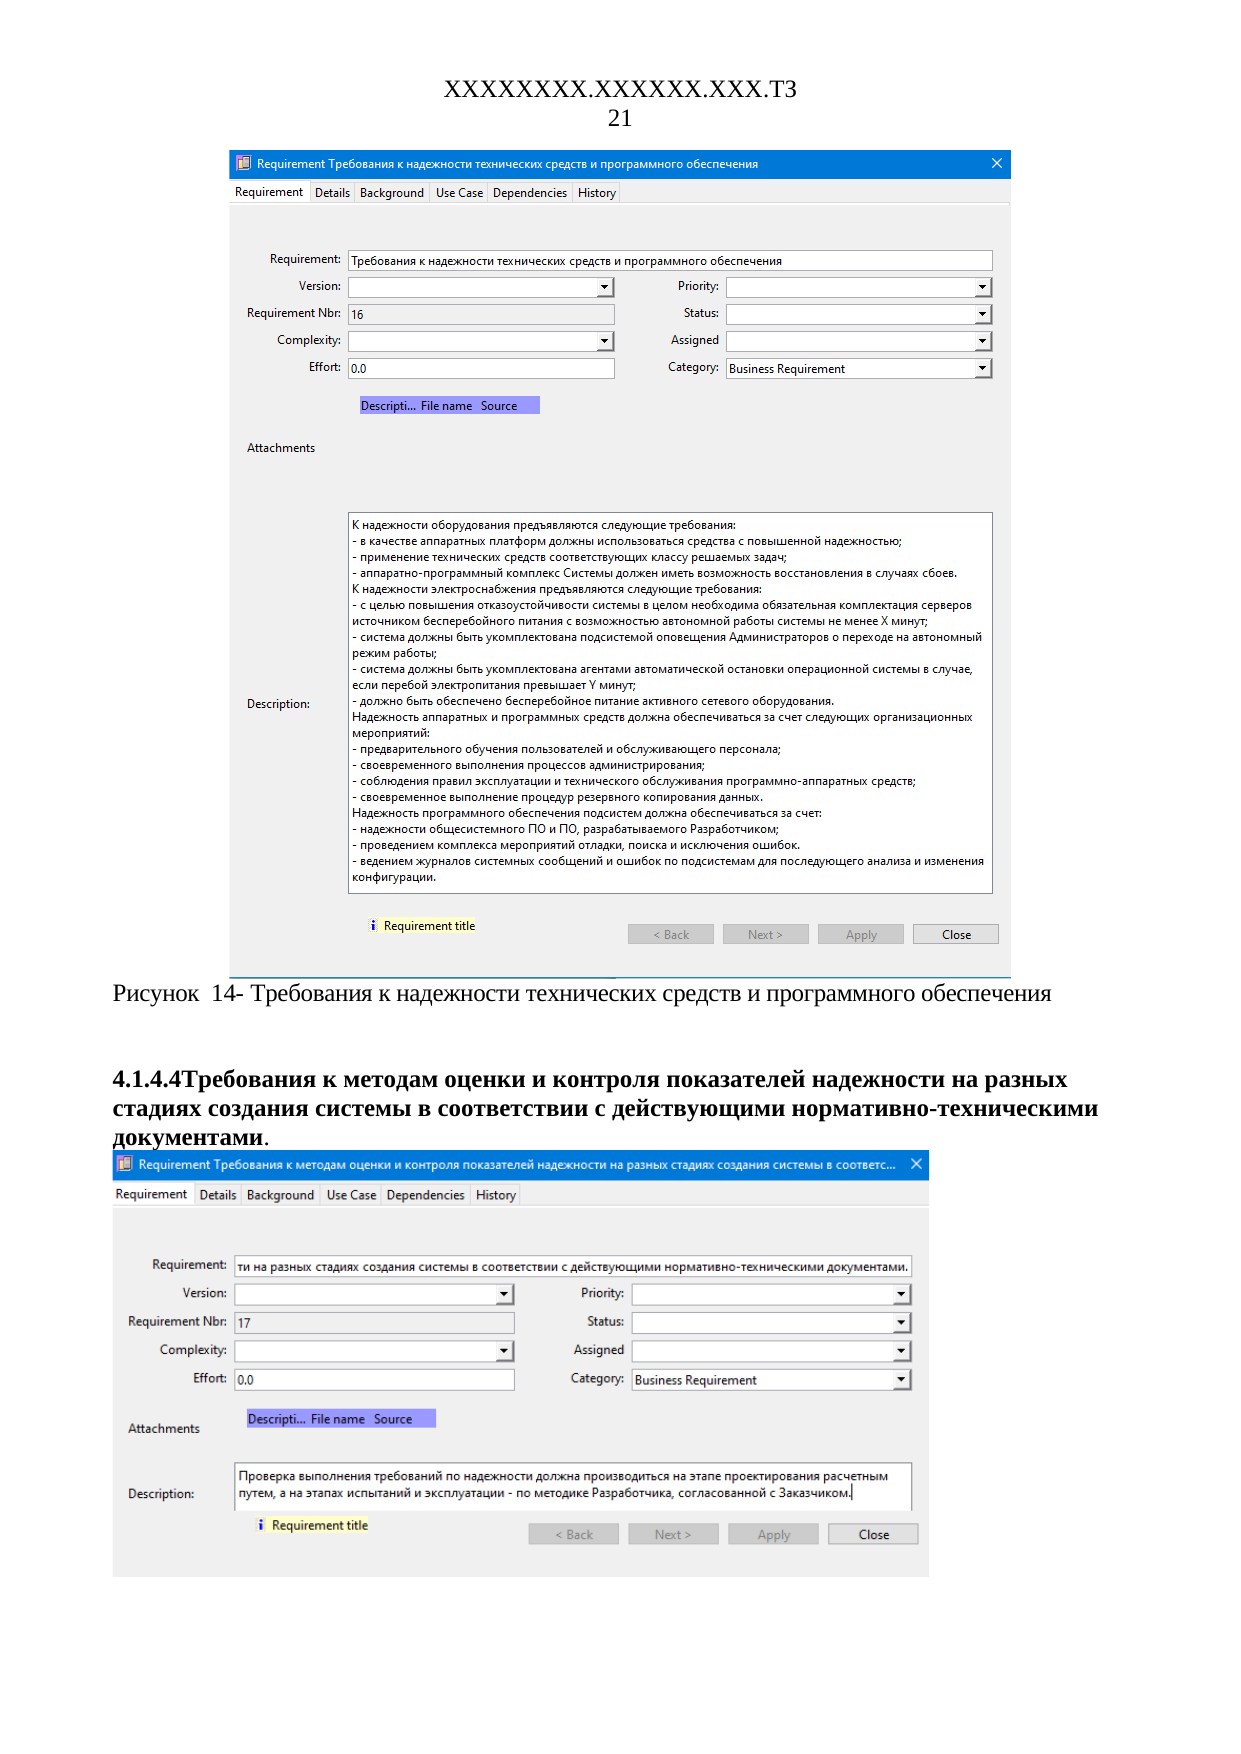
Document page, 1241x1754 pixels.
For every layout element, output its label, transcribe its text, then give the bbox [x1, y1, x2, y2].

text 4.1.4.4Требования к методам оценки и контроля показателей надежности на разных стадиях создания системы в соответствии с действующими нормативно-техническими документами. [112, 1064, 1128, 1151]
picture [112, 1150, 930, 1577]
picture [229, 150, 1011, 979]
text Рисунок 14- Требования к надежности технических средств и программного обеспечения [112, 978, 1128, 1007]
